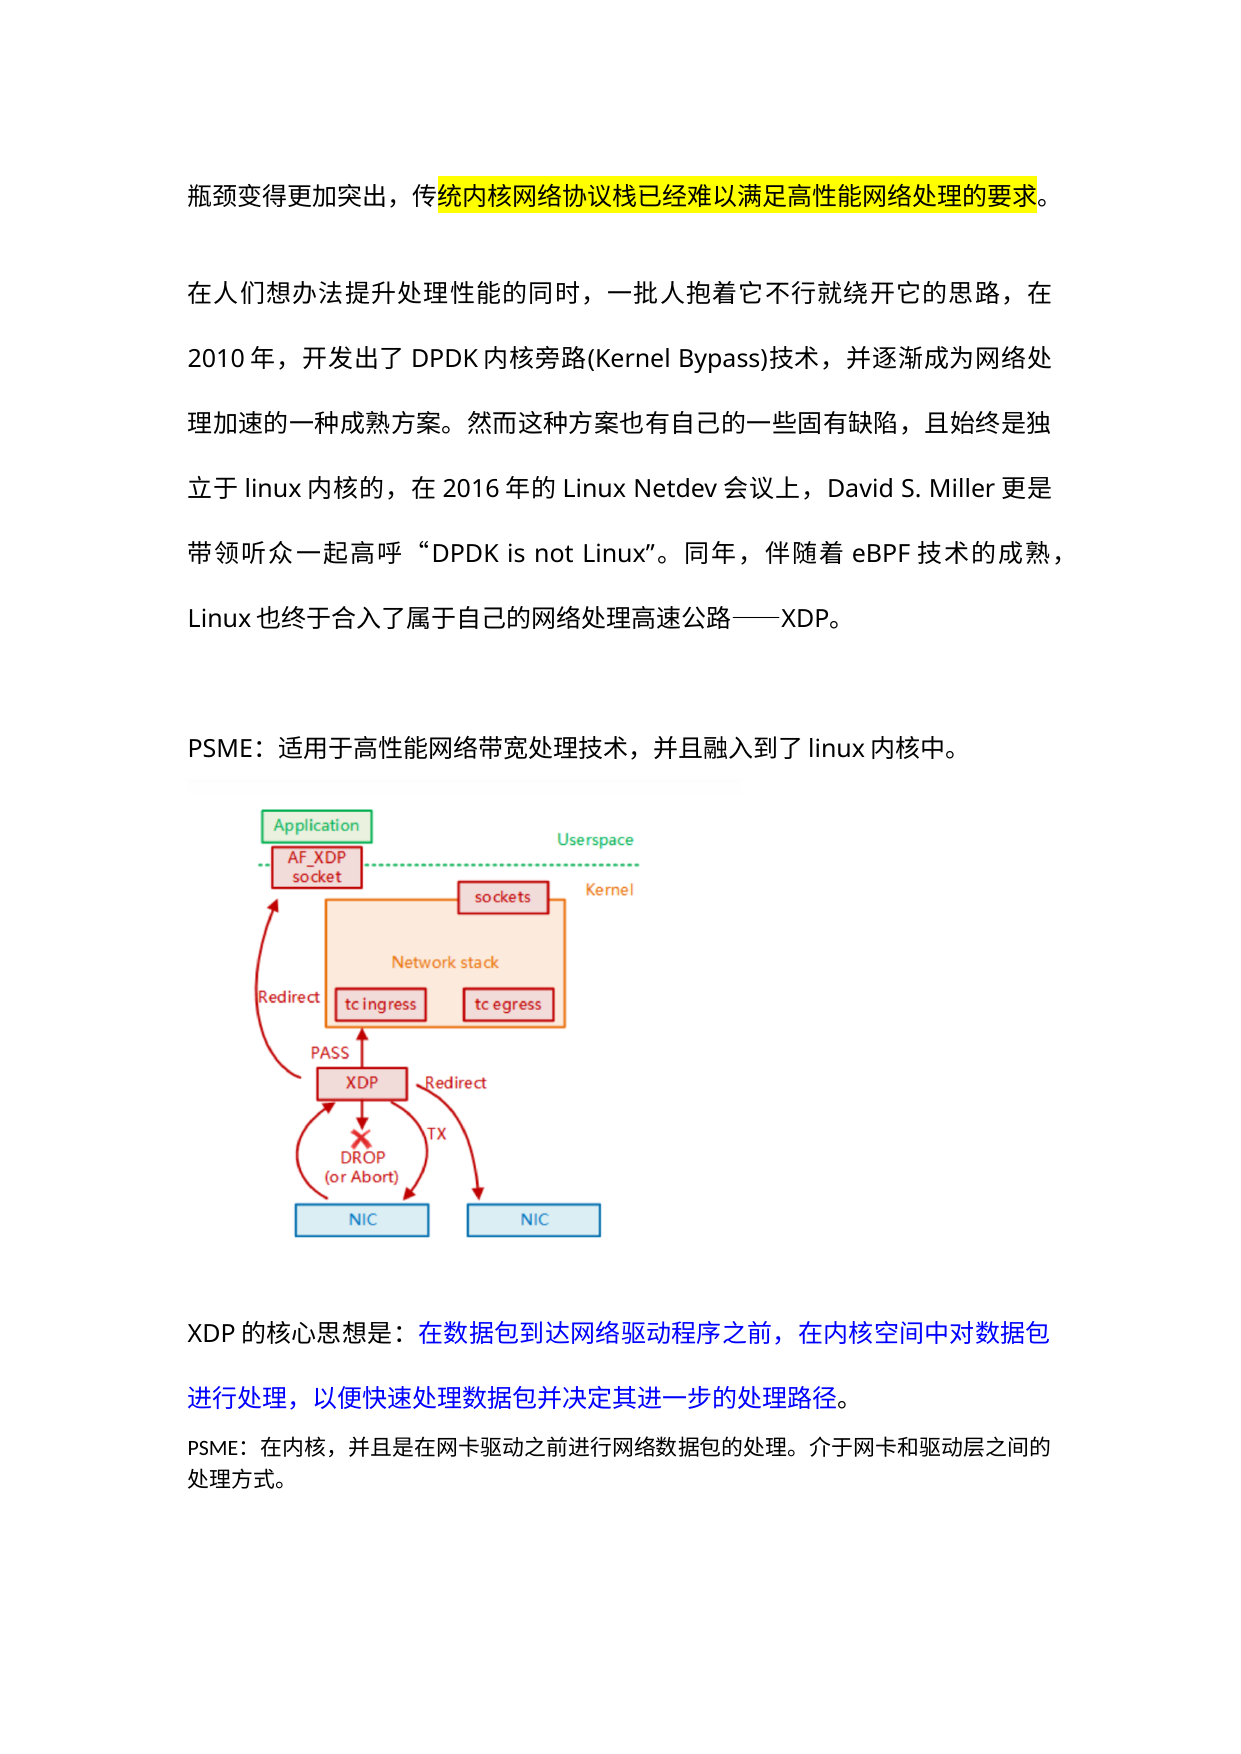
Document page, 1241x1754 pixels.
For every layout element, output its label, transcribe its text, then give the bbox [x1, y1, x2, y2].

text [187, 162, 1053, 227]
text PSME：在内核，并且是在网卡驱动之前进行网络数据包的处理。介于网卡和驱动层之间的处理方式。 [187, 1429, 1053, 1494]
picture [187, 779, 741, 1281]
text XDP的核心思想是：在数据包到达网络驱动程序之前，在内核空间中对数据包进行处理，以便快速处理数据包并决定其进一步的处理路径。 [187, 1299, 1053, 1429]
text PSME：适用于高性能网络带宽处理技术，并且融入到了linux内核中。 [187, 714, 1053, 779]
text 在人们想办法提升处理性能的同时，一批人抱着它不行就绕开它的思路，在2010年，开发出了DPDK内核旁路(Kernel Bypass)技术，并逐渐成为网络处理加速的一种成熟方案。然而这种方案也有自己的一些固有缺陷，且始终是独立于linux内核的，在2016年的Linux Netdev会议上，David S. Miller更是带领听众一起高呼“DPDK is not Linux”。同年，伴随着eBPF技术的成熟，Linux也终于合入了属于自己的网络处理高速公路——XDP。 [187, 259, 1053, 649]
